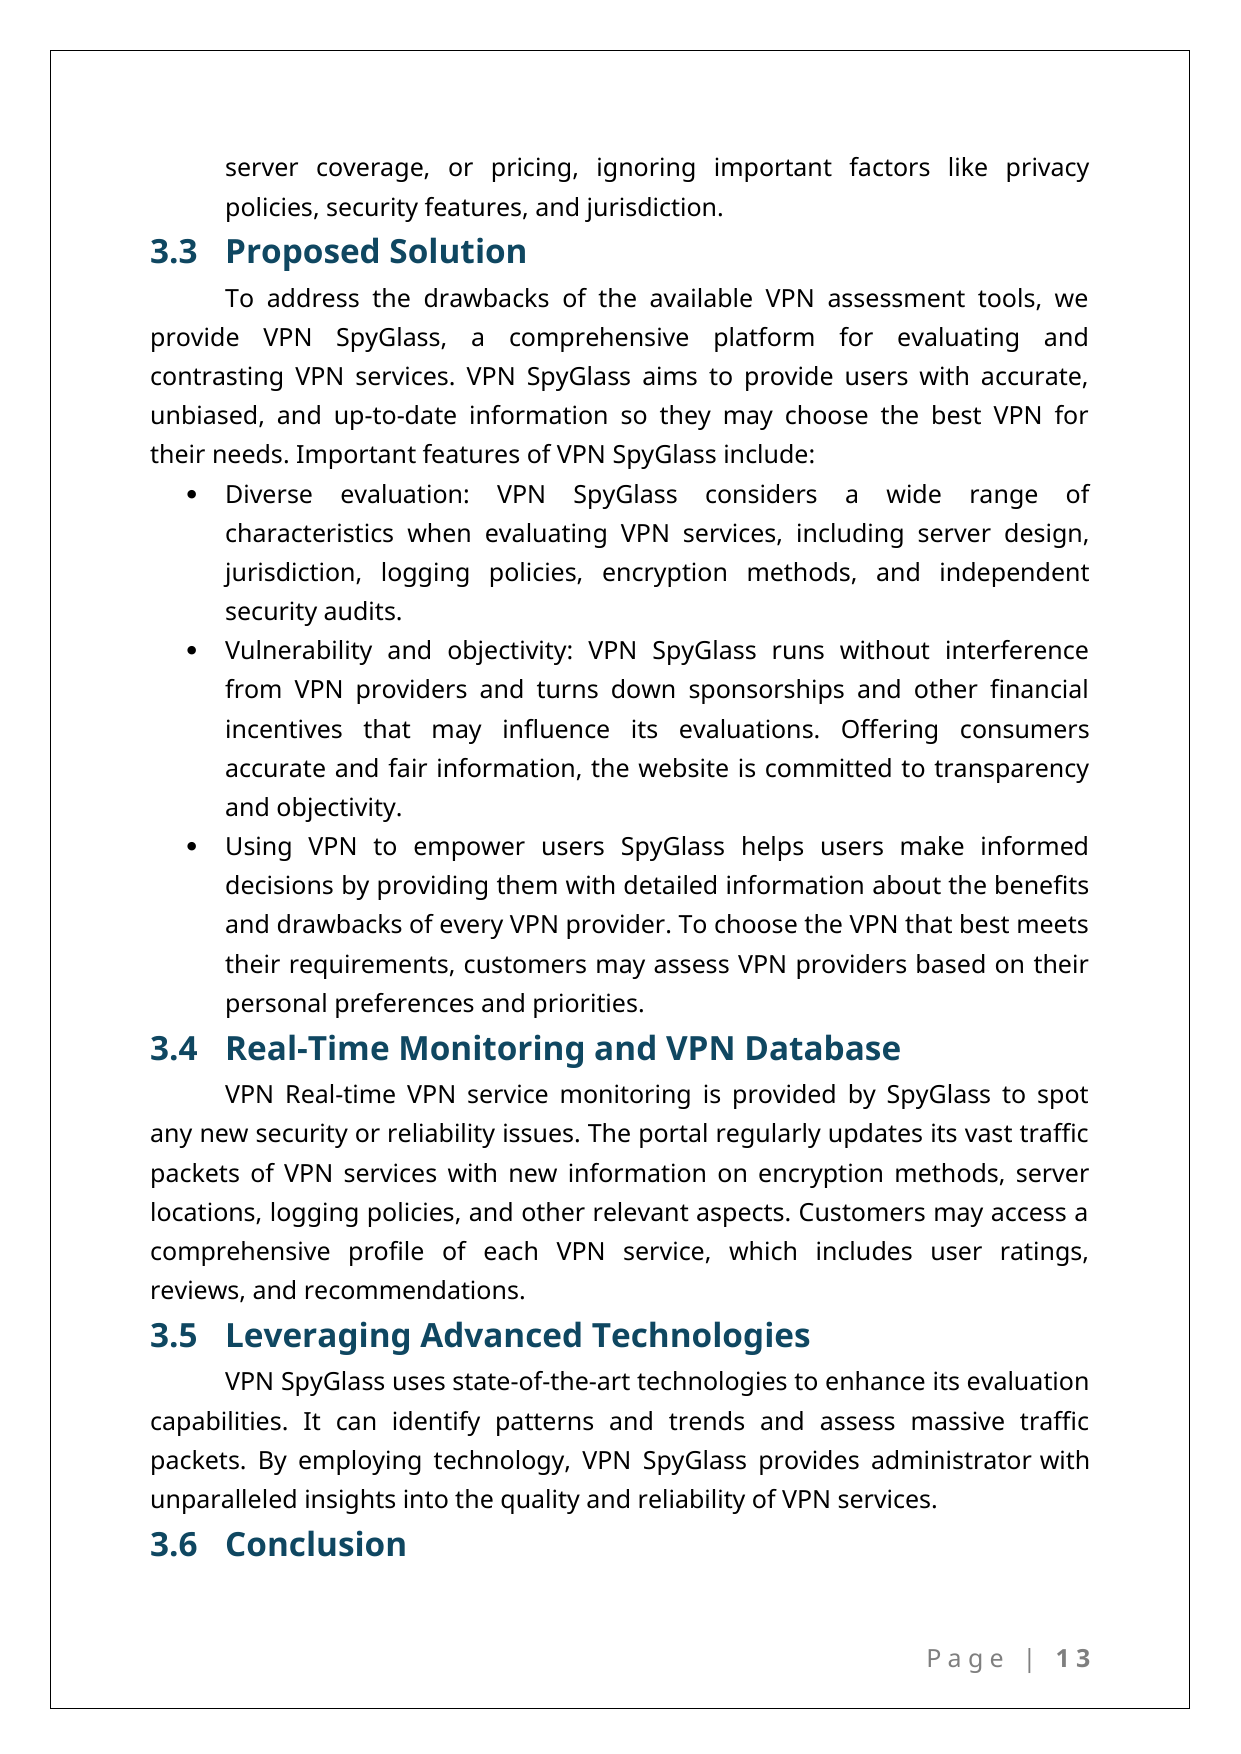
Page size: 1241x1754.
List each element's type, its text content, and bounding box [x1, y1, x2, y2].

list Diverse evaluation: VPN SpyGlass considers a wide range of characteristics when evaluating VPN services, including server design, jurisdiction, logging policies, encryption methods, and independent security audits. [187, 476, 1090, 628]
subtitle 3.4 Real-Time Monitoring and VPN Database [150, 1025, 1090, 1070]
text VPN SpyGlass uses state-of-the-art technologies to enhance its evaluation capabilities. It can identify patterns and trends and assess massive traffic packets. By employing technology, VPN SpyGlass provides administrator with unparalleled insights into the quality and reliability of VPN services. [150, 1364, 1090, 1516]
subtitle 3.3 Proposed Solution [150, 228, 1090, 274]
text 3.6 Conclusion [150, 1521, 1090, 1566]
list Vulnerability and objectivity: VPN SpyGlass runs without interference from VPN providers and turns down sponsorships and other financial incentives that may influence its evaluations. Offering consumers accurate and fair information, the website is committed to transparency and objectivity. [187, 633, 1090, 824]
subtitle 3.5 Leveraging Advanced Technologies [150, 1312, 1090, 1357]
list Using VPN to empower users SpyGlass helps users make informed decisions by providing them with detailed information about the benefits and drawbacks of every VPN provider. To choose the VPN that best meets their requirements, customers may assess VPN providers based on their personal preferences and priorities. [187, 829, 1090, 1019]
text VPN Real-time VPN service monitoring is provided by SpyGlass to spot any new security or reliability issues. The portal regularly updates its vast traffic packets of VPN services with new information on encryption methods, server locations, logging policies, and other relevant aspects. Customers may access a comprehensive profile of each VPN service, which includes user ratings, reviews, and recommendations. [150, 1077, 1090, 1307]
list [187, 150, 1090, 223]
text To address the drawbacks of the available VPN assessment tools, we provide VPN SpyGlass, a comprehensive platform for evaluating and contrasting VPN services. VPN SpyGlass aims to provide users with accurate, unbiased, and up-to-date information so they may choose the best VPN for their needs. Important features of VPN SpyGlass include: [150, 281, 1090, 471]
